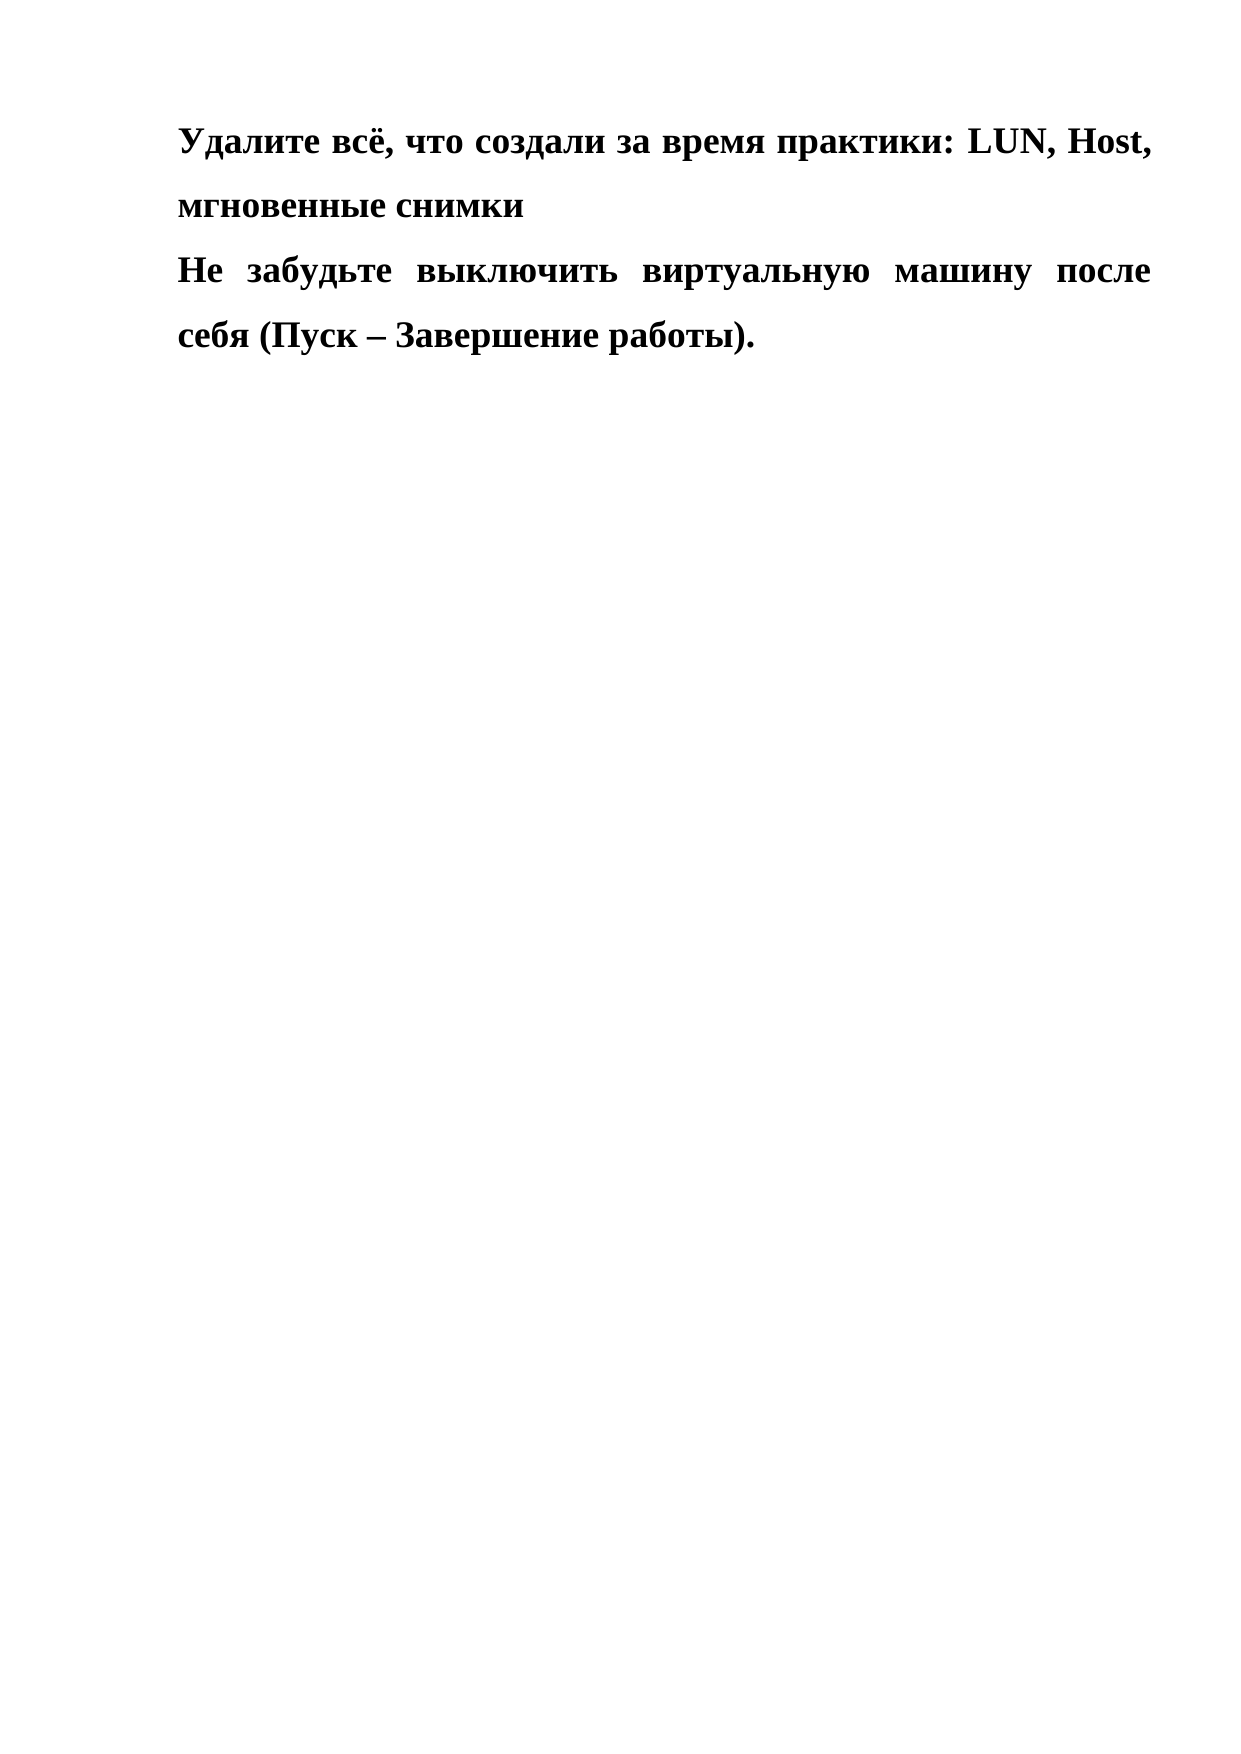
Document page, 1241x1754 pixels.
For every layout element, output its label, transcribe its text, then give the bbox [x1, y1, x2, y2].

text Не забудьте выключить виртуальную машину после себя (Пуск – Завершение работы). [177, 247, 1152, 355]
text Удалите всё, что создали за время практики: LUN, Host, мгновенные снимки [177, 118, 1152, 226]
